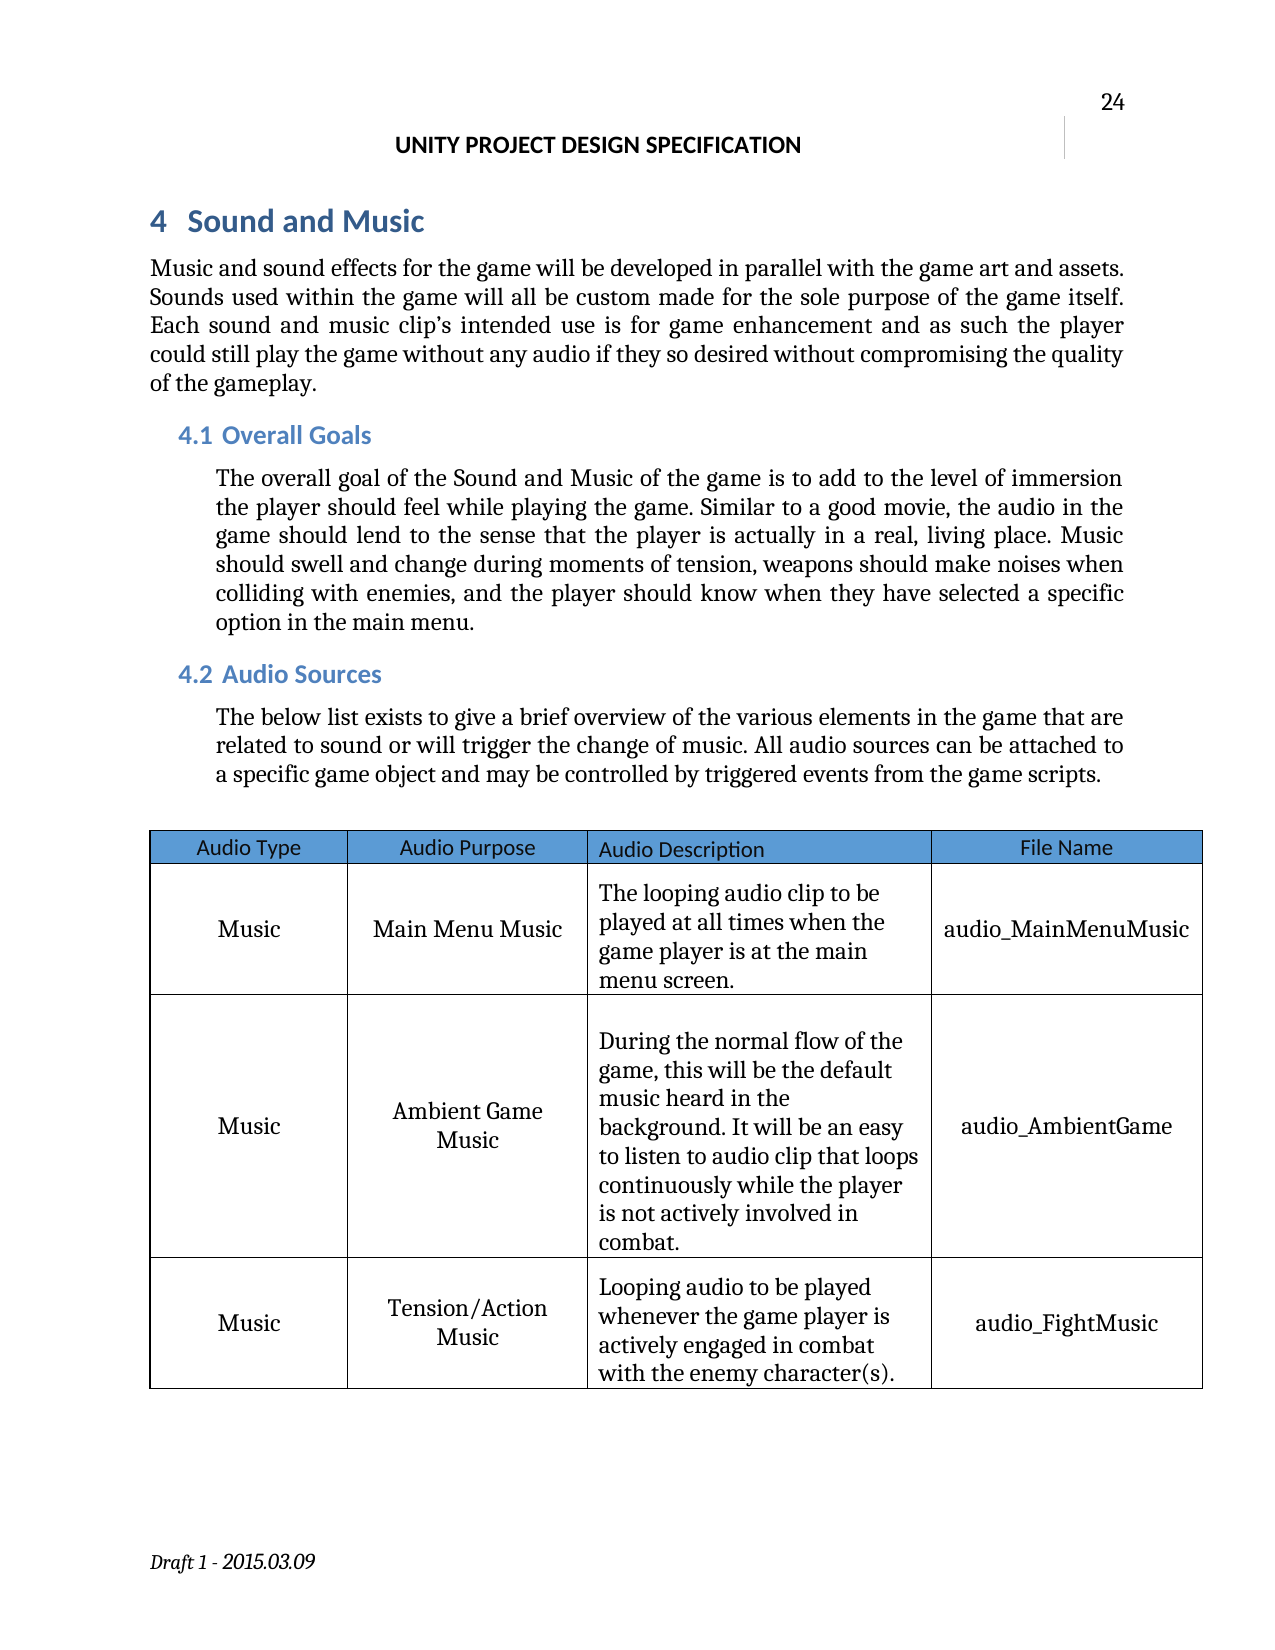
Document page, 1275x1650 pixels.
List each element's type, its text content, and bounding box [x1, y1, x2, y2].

subtitle Sound and Music [150, 201, 1125, 241]
table_cell audio_AmbientGame [932, 995, 1202, 1257]
table_cell Ambient Game Music [348, 995, 587, 1257]
table_header File Name [932, 831, 1202, 863]
text The overall goal of the Sound and Music of the game is to add to the level of immersion the player should feel while playing the game. Similar to a good movie, the audio in the game should lend to the sense that the player is actually in a real, living place. Music should swell and change during moments of tension, weapons should make noises when colliding with enemies, and the player should know when they have selected a specific option in the main menu. [216, 464, 1125, 636]
table_cell During the normal flow of the game, this will be the default music heard in the background. It will be an easy to listen to audio clip that loops continuously while the player is not actively involved in combat. [588, 995, 931, 1257]
table_cell Main Menu Music [348, 864, 587, 994]
table_cell audio_FightMusic [932, 1258, 1202, 1388]
table_cell Music [151, 864, 347, 994]
table_cell Music [151, 995, 347, 1257]
table_cell Looping audio to be played whenever the game player is actively engaged in combat with the enemy character(s). [588, 1258, 931, 1388]
text Music and sound effects for the game will be developed in parallel with the game art and assets. Sounds used within the game will all be custom made for the sole purpose of the game itself. Each sound and music clip’s intended use is for game enhancement and as such the player could still play the game without any audio if they so desired without compromising the quality of the gameplay. [150, 254, 1125, 397]
table_cell audio_MainMenuMusic [932, 864, 1202, 994]
table_header Audio Description [588, 831, 931, 863]
subtitle Audio Sources [178, 657, 1125, 690]
table_header Audio Type [151, 831, 347, 863]
table_cell The looping audio clip to be played at all times when the game player is at the main menu screen. [588, 864, 931, 994]
text The below list exists to give a brief overview of the various elements in the game that are related to sound or will trigger the change of music. All audio sources can be attached to a specific game object and may be controlled by triggered events from the game scripts. [216, 703, 1125, 789]
table_cell Music [151, 1258, 347, 1388]
table_header Audio Purpose [348, 831, 587, 863]
subtitle Overall Goals [178, 418, 1125, 451]
table_cell Tension/Action Music [348, 1258, 587, 1388]
